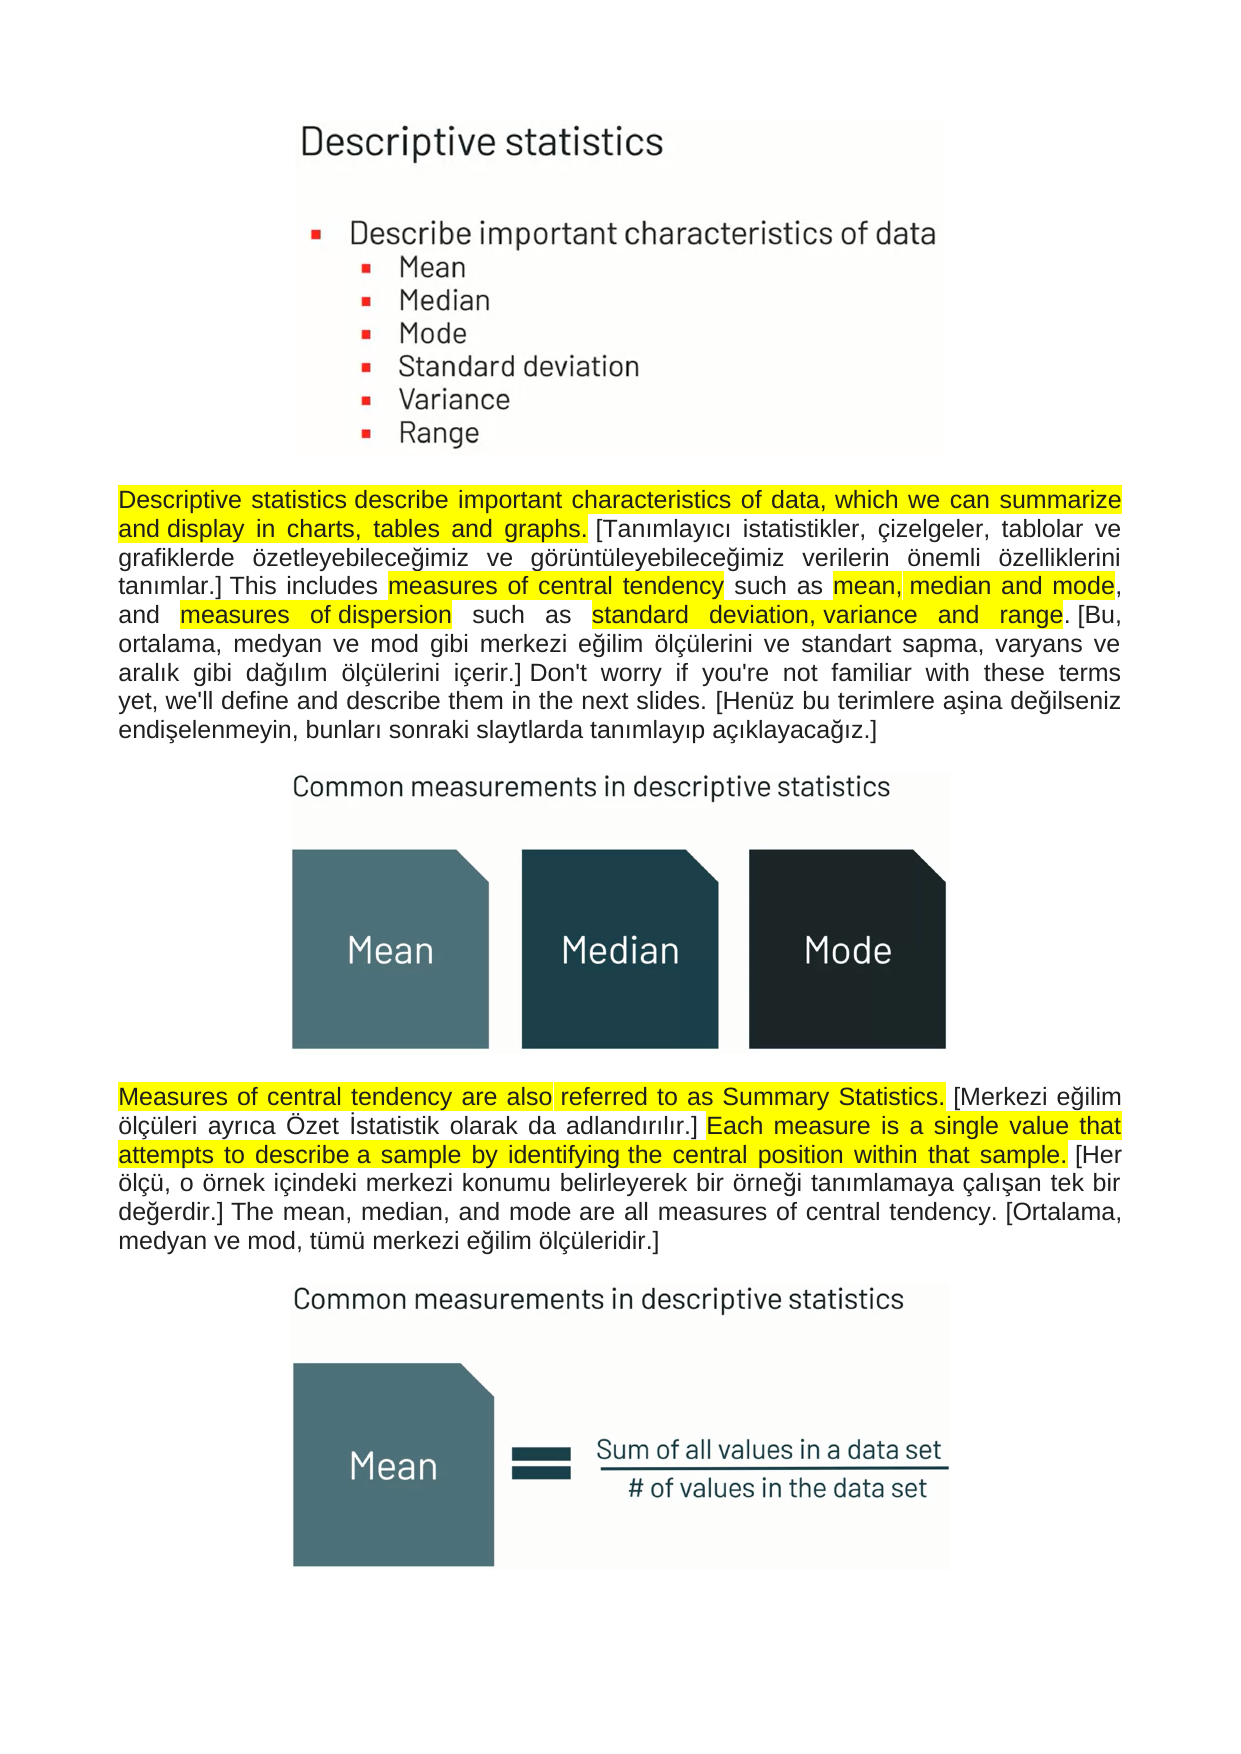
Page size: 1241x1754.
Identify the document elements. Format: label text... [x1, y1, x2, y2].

text Measures of central tendency are also referred to as Summary Statistics. [Merkezi eğilim ölçüleri ayrıca Özet İstatistik olarak da adlandırılır.] Each measure is a single value that attempts to describe a sample by identifying the central position within that sample. [Her ölçü, o örnek içindeki merkezi konumu belirleyerek bir örneği tanımlamaya çalışan tek bir değerdir.] The mean, median, and mode are all measures of central tendency. [Ortalama, medyan ve mod, tümü merkezi eğilim ölçüleridir.] [118, 1140, 1122, 1255]
picture [290, 1283, 950, 1570]
picture [290, 772, 950, 1054]
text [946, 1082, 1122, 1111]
picture [294, 118, 946, 457]
text Measures of central tendency are also referred to as Summary Statistics. [Merkezi eğilim ölçüleri ayrıca Özet İstatistik olarak da adlandırılır.] Each measure is a single value that attempts to describe a sample by identifying the central position within that sample. [Her ölçü, o örnek içindeki merkezi konumu belirleyerek bir örneği tanımlamaya çalışan tek bir değerdir.] The mean, median, and mode are all measures of central tendency. [Ortalama, medyan ve mod, tümü merkezi eğilim ölçüleridir.] [118, 1082, 706, 1140]
text Descriptive statistics describe important characteristics of data, which we can summarize and display in charts, tables and graphs. [Tanımlayıcı istatistikler, çizelgeler, tablolar ve grafiklerde özetleyebileceğimiz ve görüntüleyebileceğimiz verilerin önemli özelliklerini tanımlar.] This includes measures of central tendency such as mean, median and mode, and measures of dispersion such as standard deviation, variance and range. [Bu, ortalama, medyan ve mod gibi merkezi eğilim ölçülerini ve standart sapma, varyans ve aralık gibi dağılım ölçülerini içerir.] Don't worry if you're not familiar with these terms yet, we'll define and describe them in the next slides. [Henüz bu terimlere aşina değilseniz endişelenmeyin, bunları sonraki slaytlarda tanımlayıp açıklayacağız.] [118, 514, 1122, 744]
